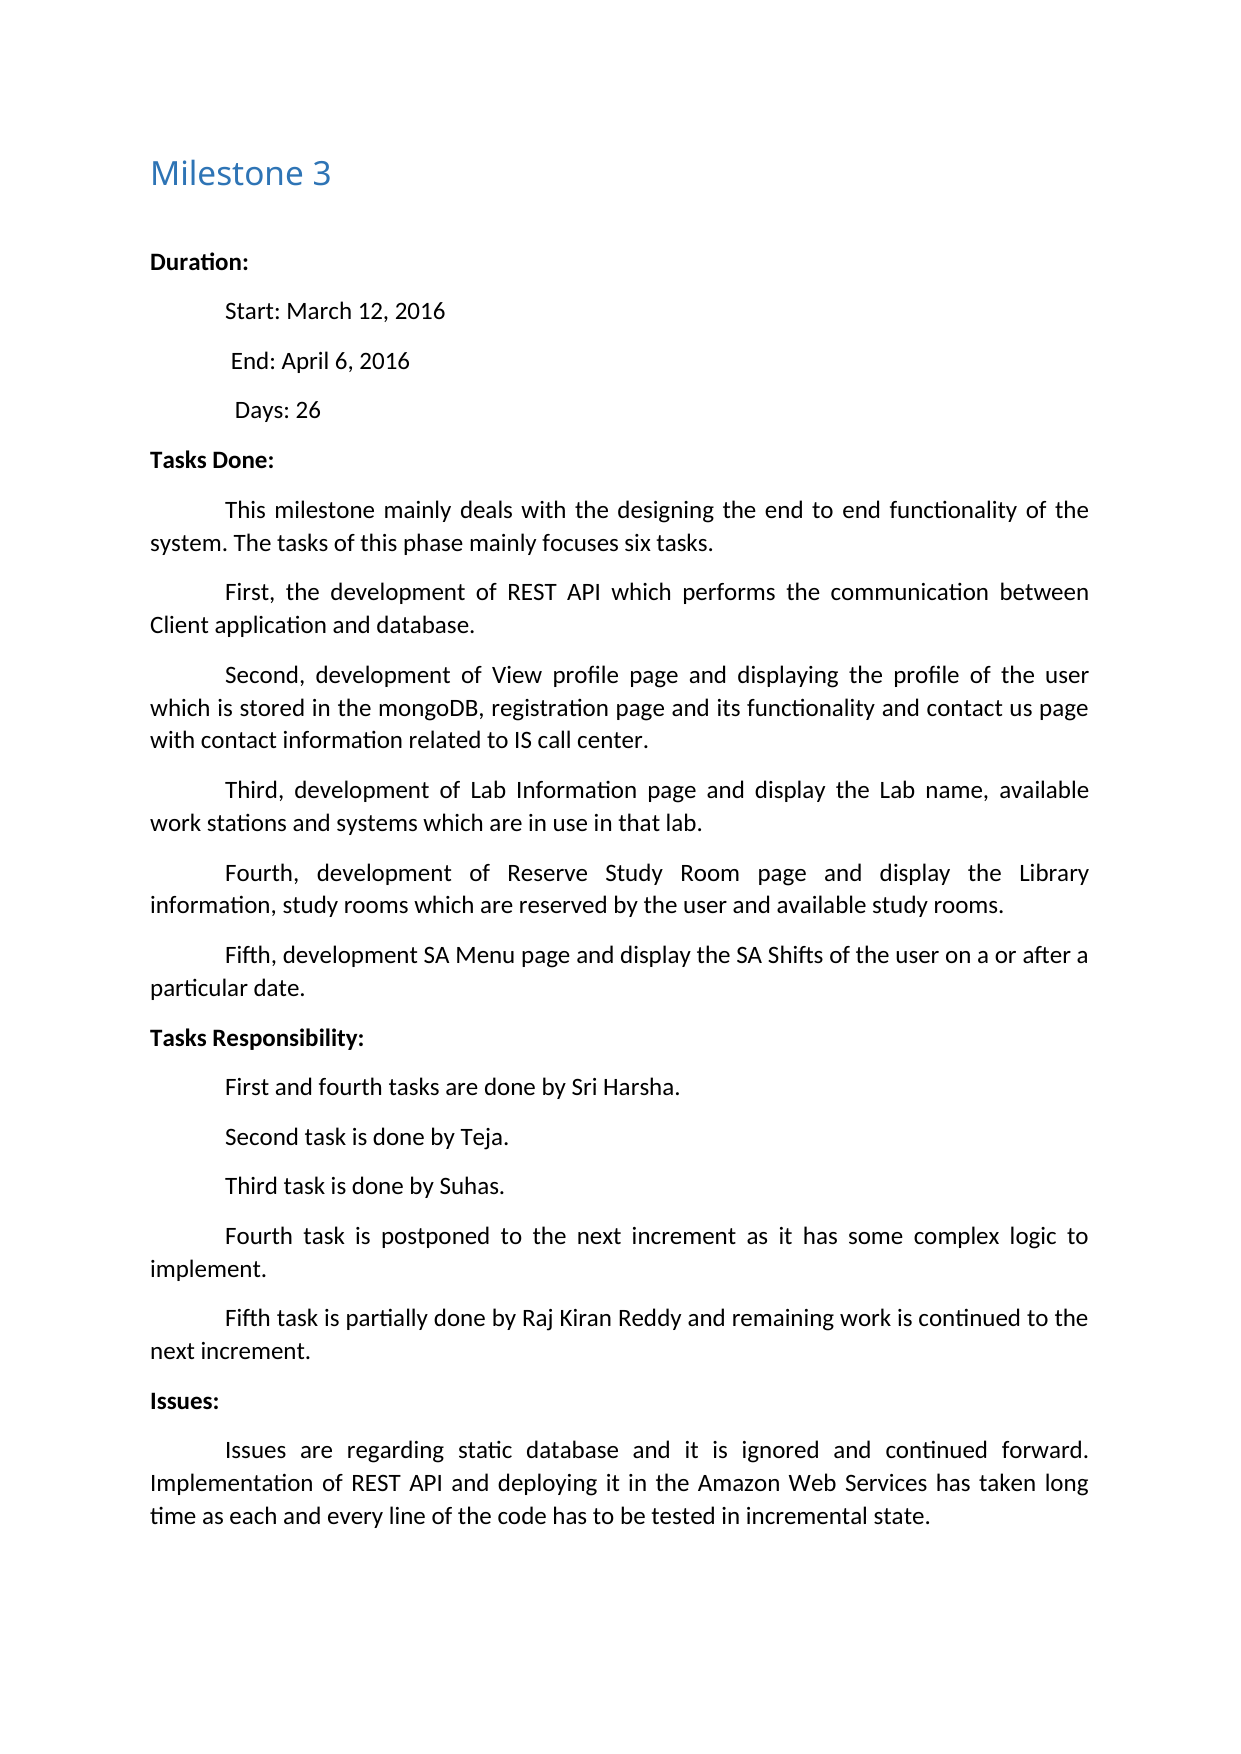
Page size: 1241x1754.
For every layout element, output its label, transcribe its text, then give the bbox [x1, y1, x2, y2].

text Days: 26 [150, 394, 1090, 425]
text First and fourth tasks are done by Sri Harsha. [150, 1071, 1090, 1102]
text Fourth, development of Reserve Study Room page and display the Library information, study rooms which are reserved by the user and available study rooms. [150, 857, 1090, 920]
text Start: March 12, 2016 [150, 295, 1090, 326]
text Duration: [150, 246, 1090, 276]
text Fifth task is partially done by Raj Kiran Reddy and remaining work is continued to the next increment. [150, 1302, 1090, 1366]
text This milestone mainly deals with the designing the end to end functionality of the system. The tasks of this phase mainly focuses six tasks. [150, 494, 1090, 557]
text Second, development of View profile page and displaying the profile of the user which is stored in the mongoDB, registration page and its functionality and contact us page with contact information related to IS call center. [150, 659, 1090, 755]
text First, the development of REST API which performs the communication between Client application and database. [150, 576, 1090, 640]
subtitle Milestone 3 [150, 150, 1090, 195]
text End: April 6, 2016 [150, 345, 1090, 376]
text Second task is done by Teja. [150, 1121, 1090, 1151]
text Tasks Responsibility: [150, 1022, 1090, 1052]
text Tasks Done: [150, 444, 1090, 475]
text Fifth, development SA Menu page and display the SA Shifts of the user on a or after a particular date. [150, 939, 1090, 1003]
text Third task is done by Suhas. [150, 1170, 1090, 1201]
text Fourth task is postponed to the next increment as it has some complex logic to implement. [150, 1220, 1090, 1283]
text Issues are regarding static database and it is ignored and continued forward. Implementation of REST API and deploying it in the Amazon Web Services has taken long time as each and every line of the code has to be tested in incremental state. [150, 1434, 1090, 1531]
text Third, development of Lab Information page and display the Lab name, available work stations and systems which are in use in that lab. [150, 774, 1090, 838]
text Issues: [150, 1385, 1090, 1416]
